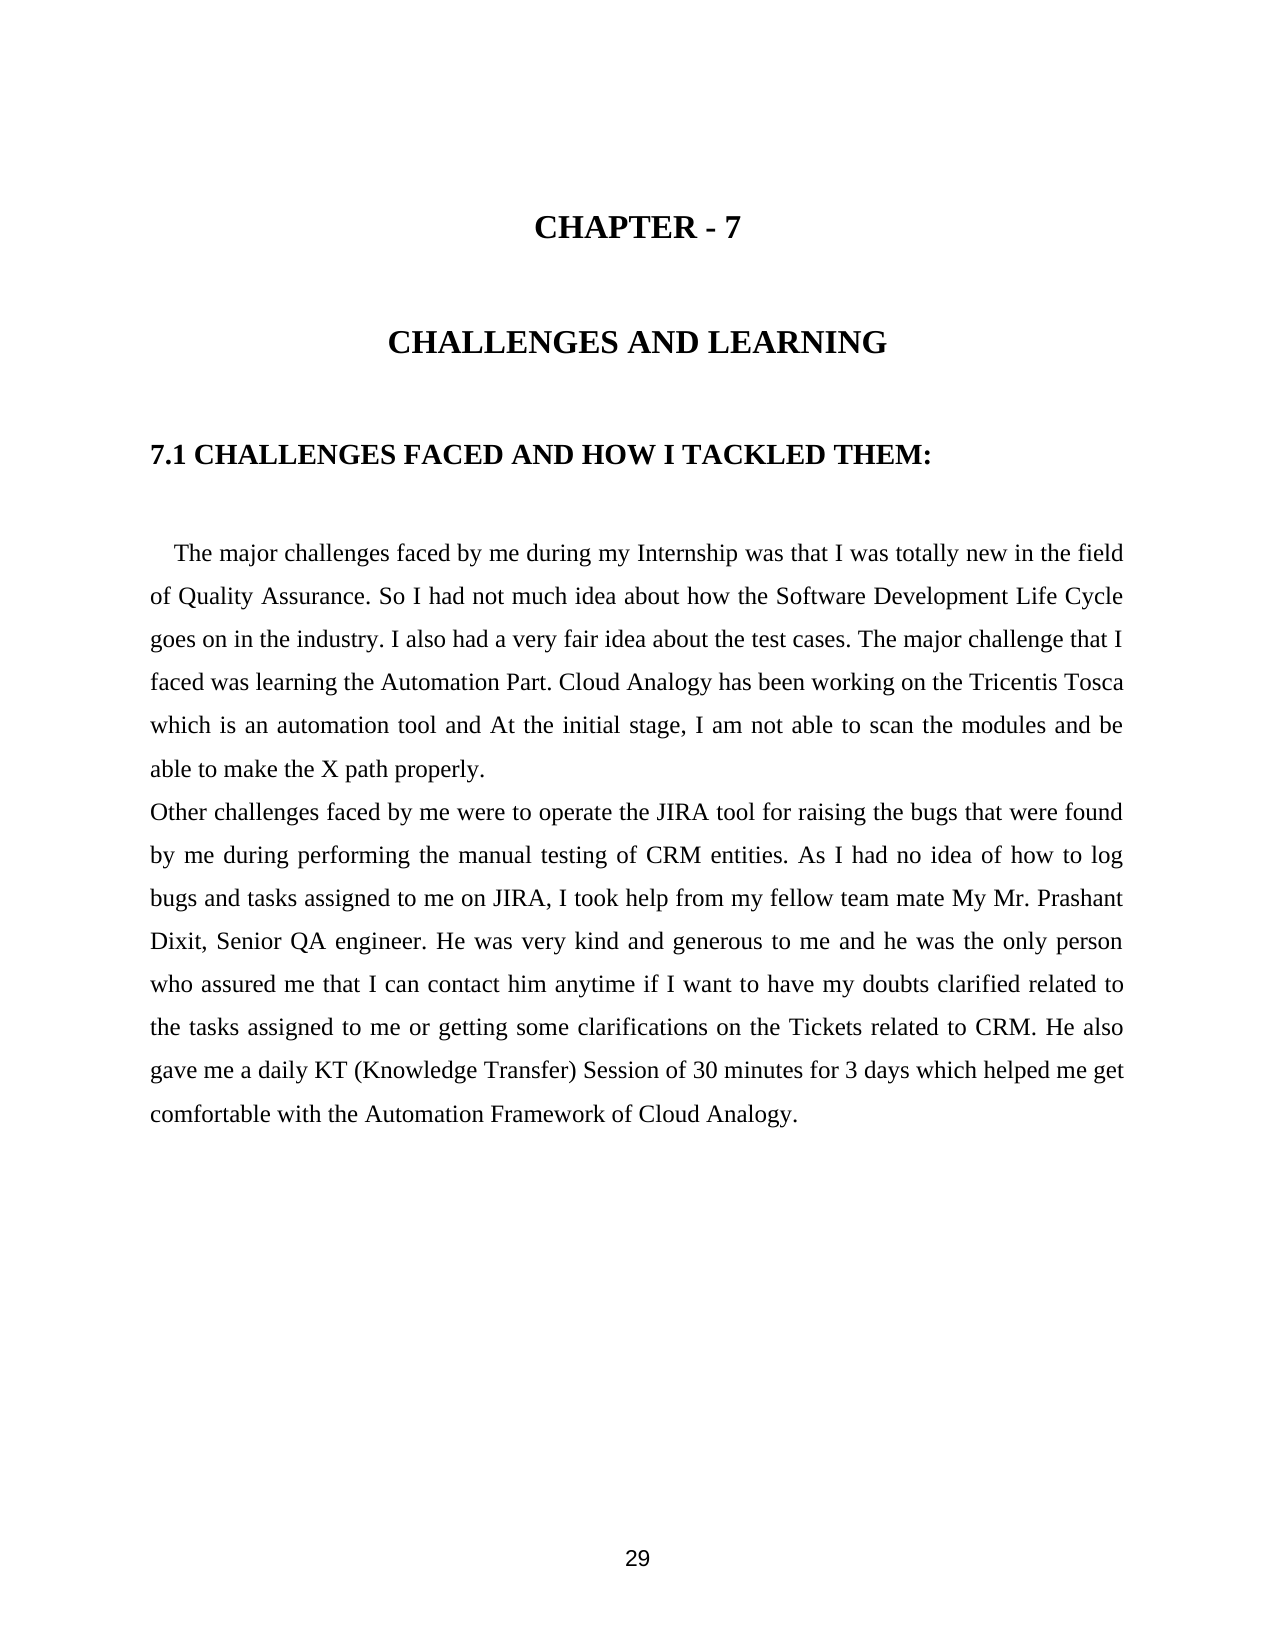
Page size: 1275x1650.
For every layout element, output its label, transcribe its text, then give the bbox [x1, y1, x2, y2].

text The major challenges faced by me during my Internship was that I was totally new in the field of Quality Assurance. So I had not much idea about how the Software Development Life Cycle goes on in the industry. I also had a very fair idea about the test cases. The major challenge that I faced was learning the Automation Part. Cloud Analogy has been working on the Tricentis Tosca which is an automation tool and At the initial stage, I am not able to scan the modules and be able to make the X path properly. [150, 538, 1125, 782]
text CHALLENGES AND LEARNING [150, 322, 1125, 361]
text CHAPTER - 7 [150, 207, 1125, 246]
text 7.1 CHALLENGES FACED AND HOW I TACKLED THEM: [150, 437, 1125, 471]
text Other challenges faced by me were to operate the JIRA tool for raising the bugs that were found by me during performing the manual testing of CRM entities. As I had no idea of how to log bugs and tasks assigned to me on JIRA, I took help from my fellow team mate My Mr. Prashant Dixit, Senior QA engineer. He was very kind and generous to me and he was the only person who assured me that I can contact him anytime if I want to have my doubts clarified related to the tasks assigned to me or getting some clarifications on the Tickets related to CRM. He also gave me a daily KT (Knowledge Transfer) Session of 30 minutes for 3 days which helped me get comfortable with the Automation Framework of Cloud Analogy. [150, 797, 1125, 1127]
